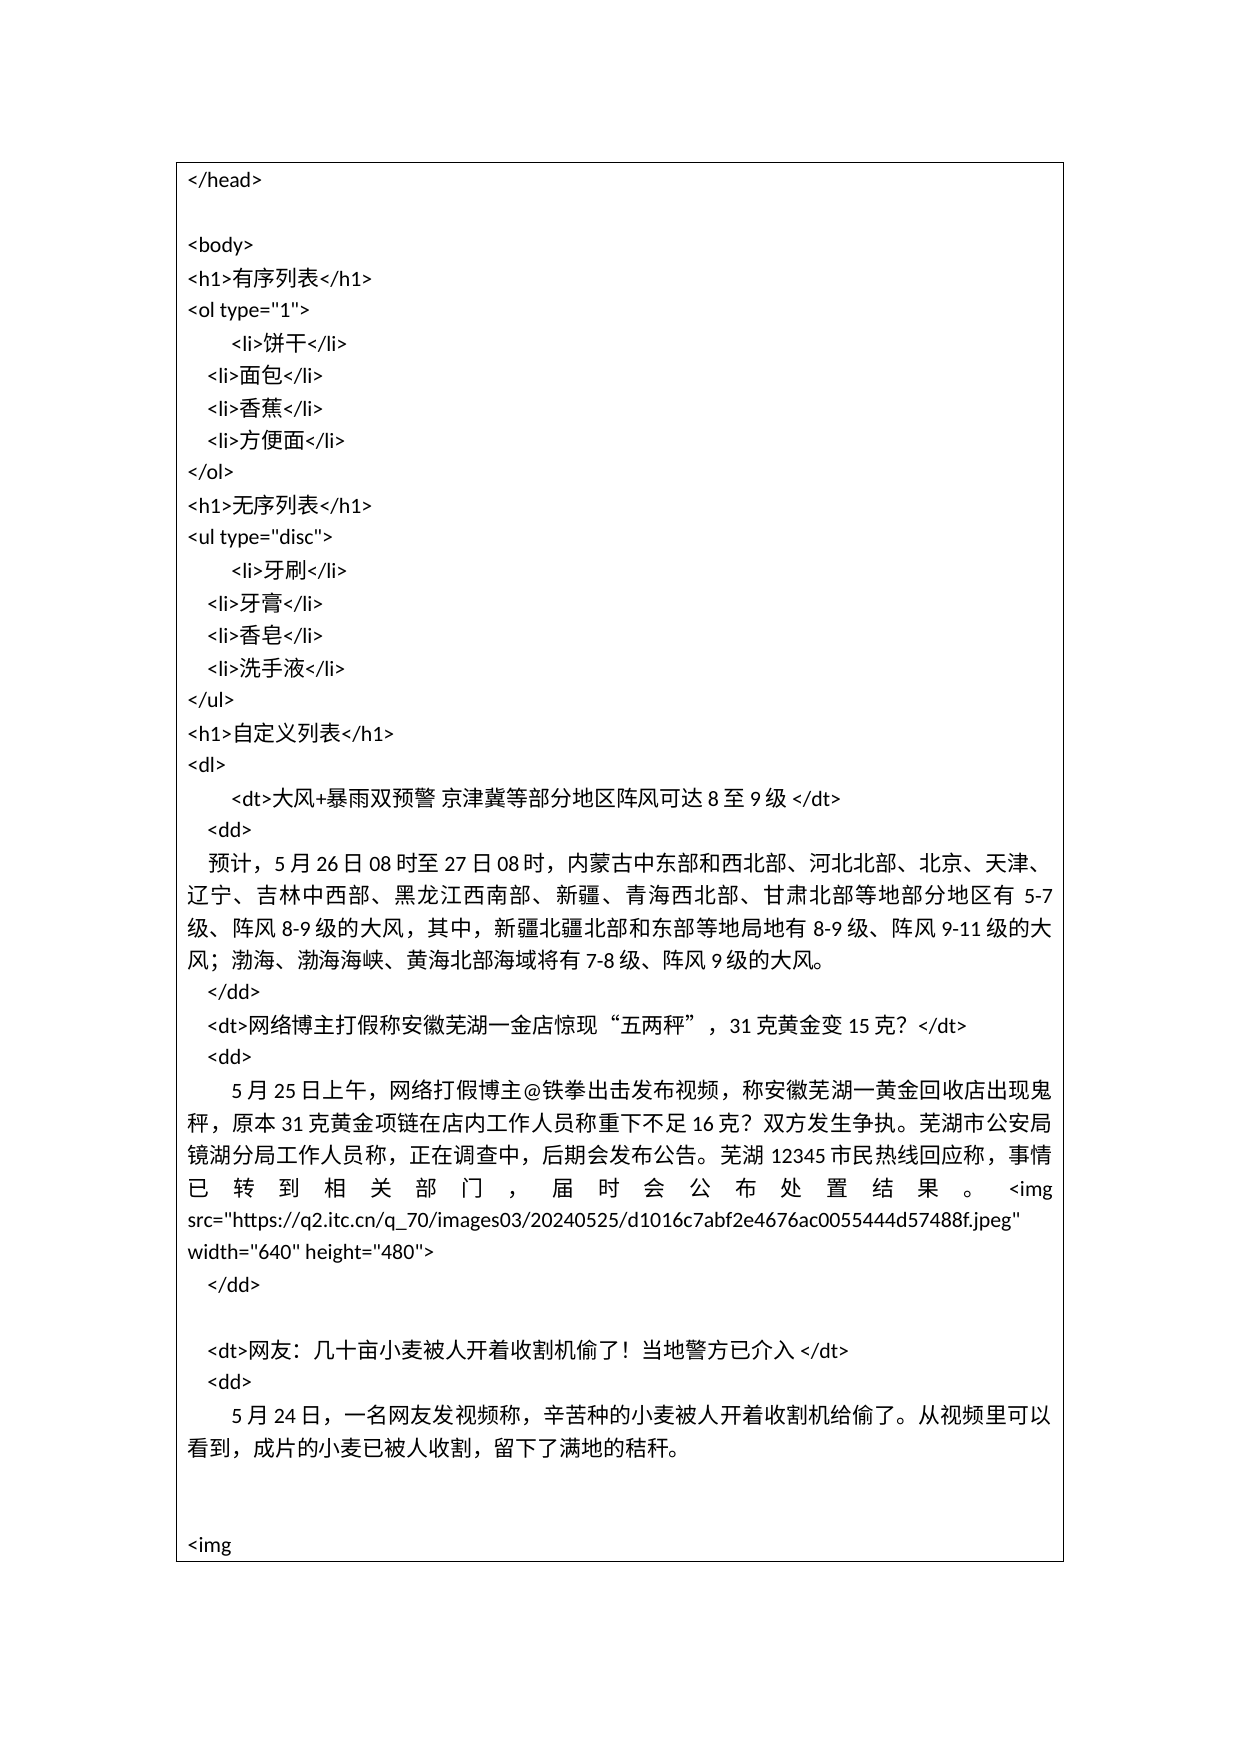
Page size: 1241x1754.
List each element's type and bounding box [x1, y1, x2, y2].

table_header [177, 163, 1063, 1561]
